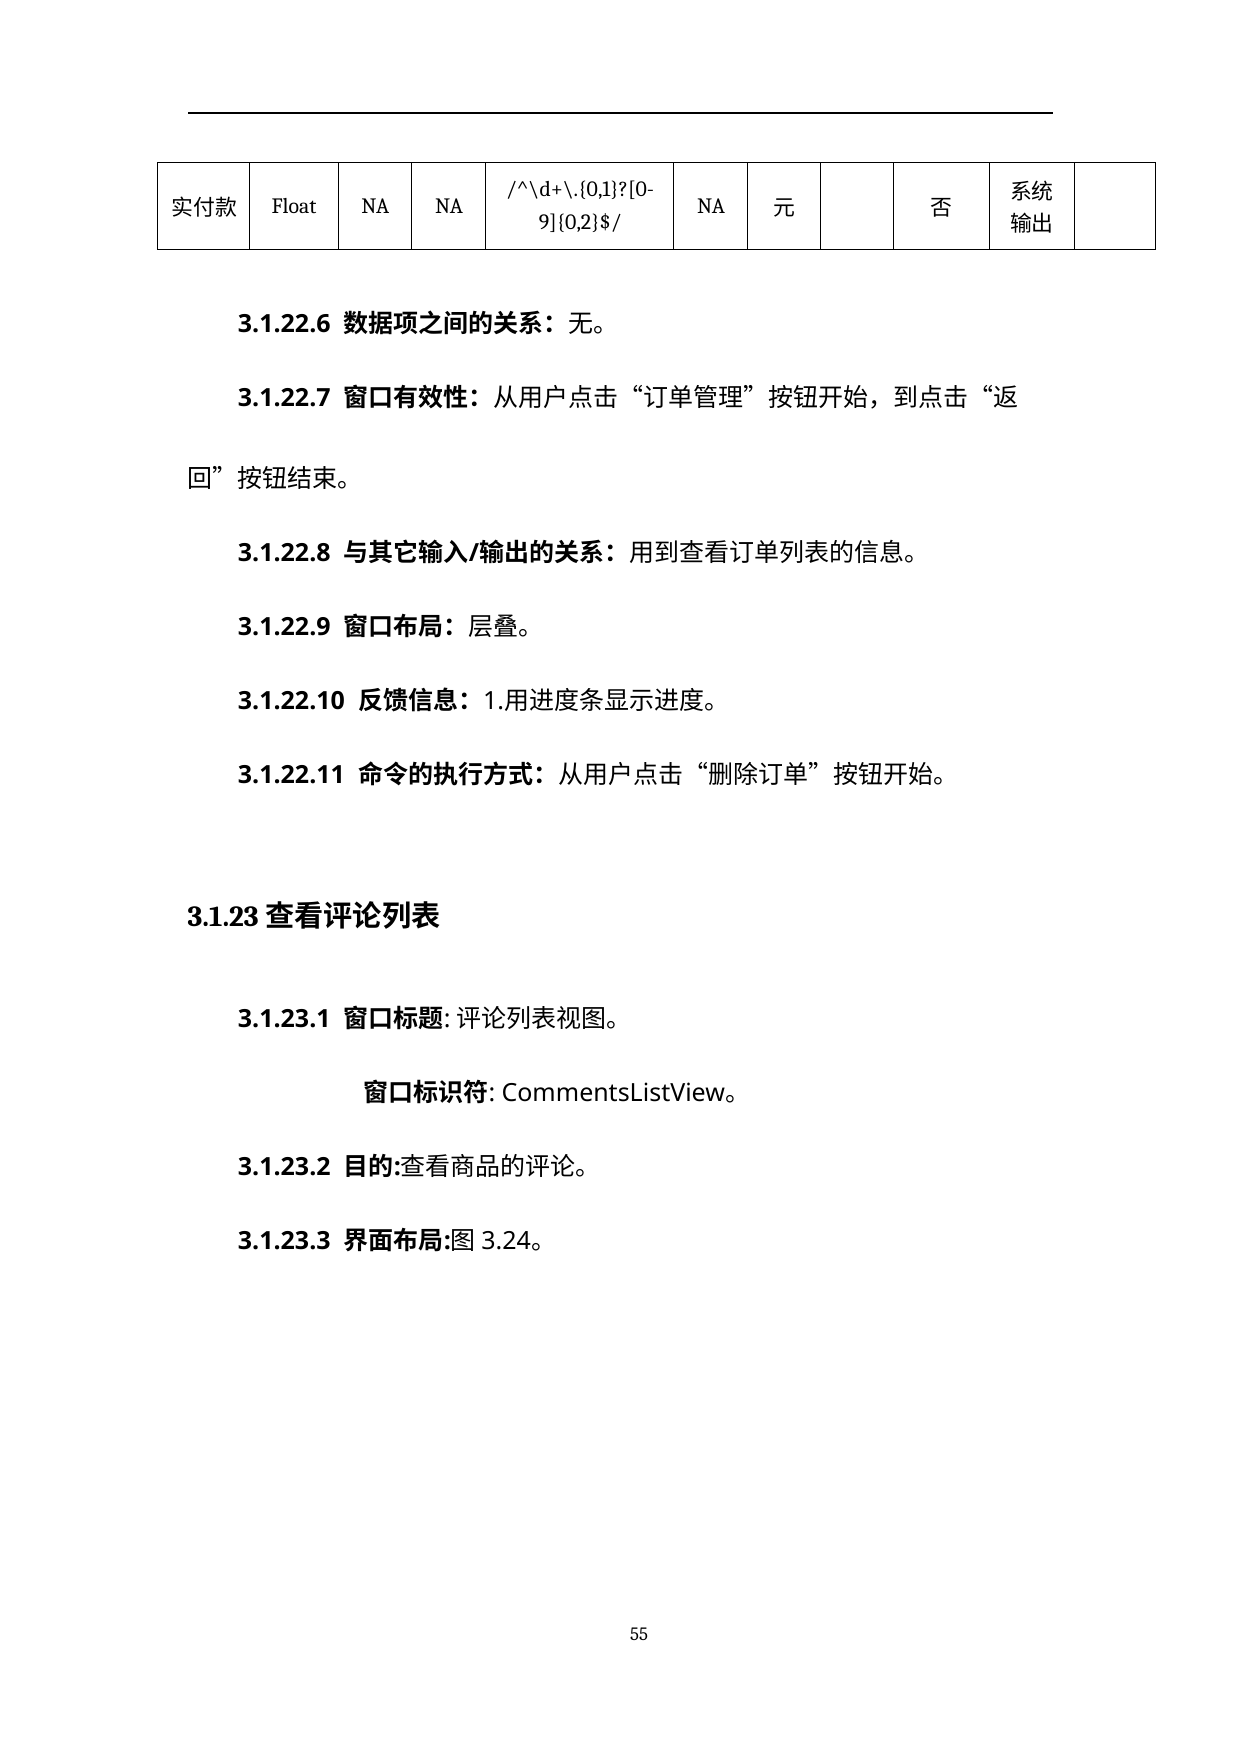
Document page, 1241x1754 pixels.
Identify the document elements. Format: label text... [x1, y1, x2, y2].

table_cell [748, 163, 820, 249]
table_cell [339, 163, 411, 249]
text 3.1.22.10 反馈信息：1.用进度条显示进度。 [187, 666, 1053, 731]
text 窗口标识符: CommentsListView。 [187, 1058, 1053, 1123]
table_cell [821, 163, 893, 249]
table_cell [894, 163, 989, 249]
text 3.1.22.6 数据项之间的关系：无。 [187, 289, 1053, 354]
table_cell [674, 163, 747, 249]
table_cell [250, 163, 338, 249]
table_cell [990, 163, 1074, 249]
text 3.1.23.2 目的:查看商品的评论。 [187, 1132, 1053, 1197]
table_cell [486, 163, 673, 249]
text 3.1.22.8 与其它输入/输出的关系：用到查看订单列表的信息。 [187, 518, 1053, 583]
subtitle 查看评论列表 [187, 881, 1053, 946]
text 3.1.22.7 窗口有效性：从用户点击“订单管理”按钮开始，到点击“返回”按钮结束。 [187, 363, 1053, 509]
text 3.1.23.1 窗口标题: 评论列表视图。 [187, 984, 1053, 1049]
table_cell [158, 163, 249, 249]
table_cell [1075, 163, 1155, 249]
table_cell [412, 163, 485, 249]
text 3.1.22.11 命令的执行方式：从用户点击“删除订单”按钮开始。 [187, 740, 1053, 805]
text 3.1.22.9 窗口布局：层叠。 [187, 592, 1053, 657]
